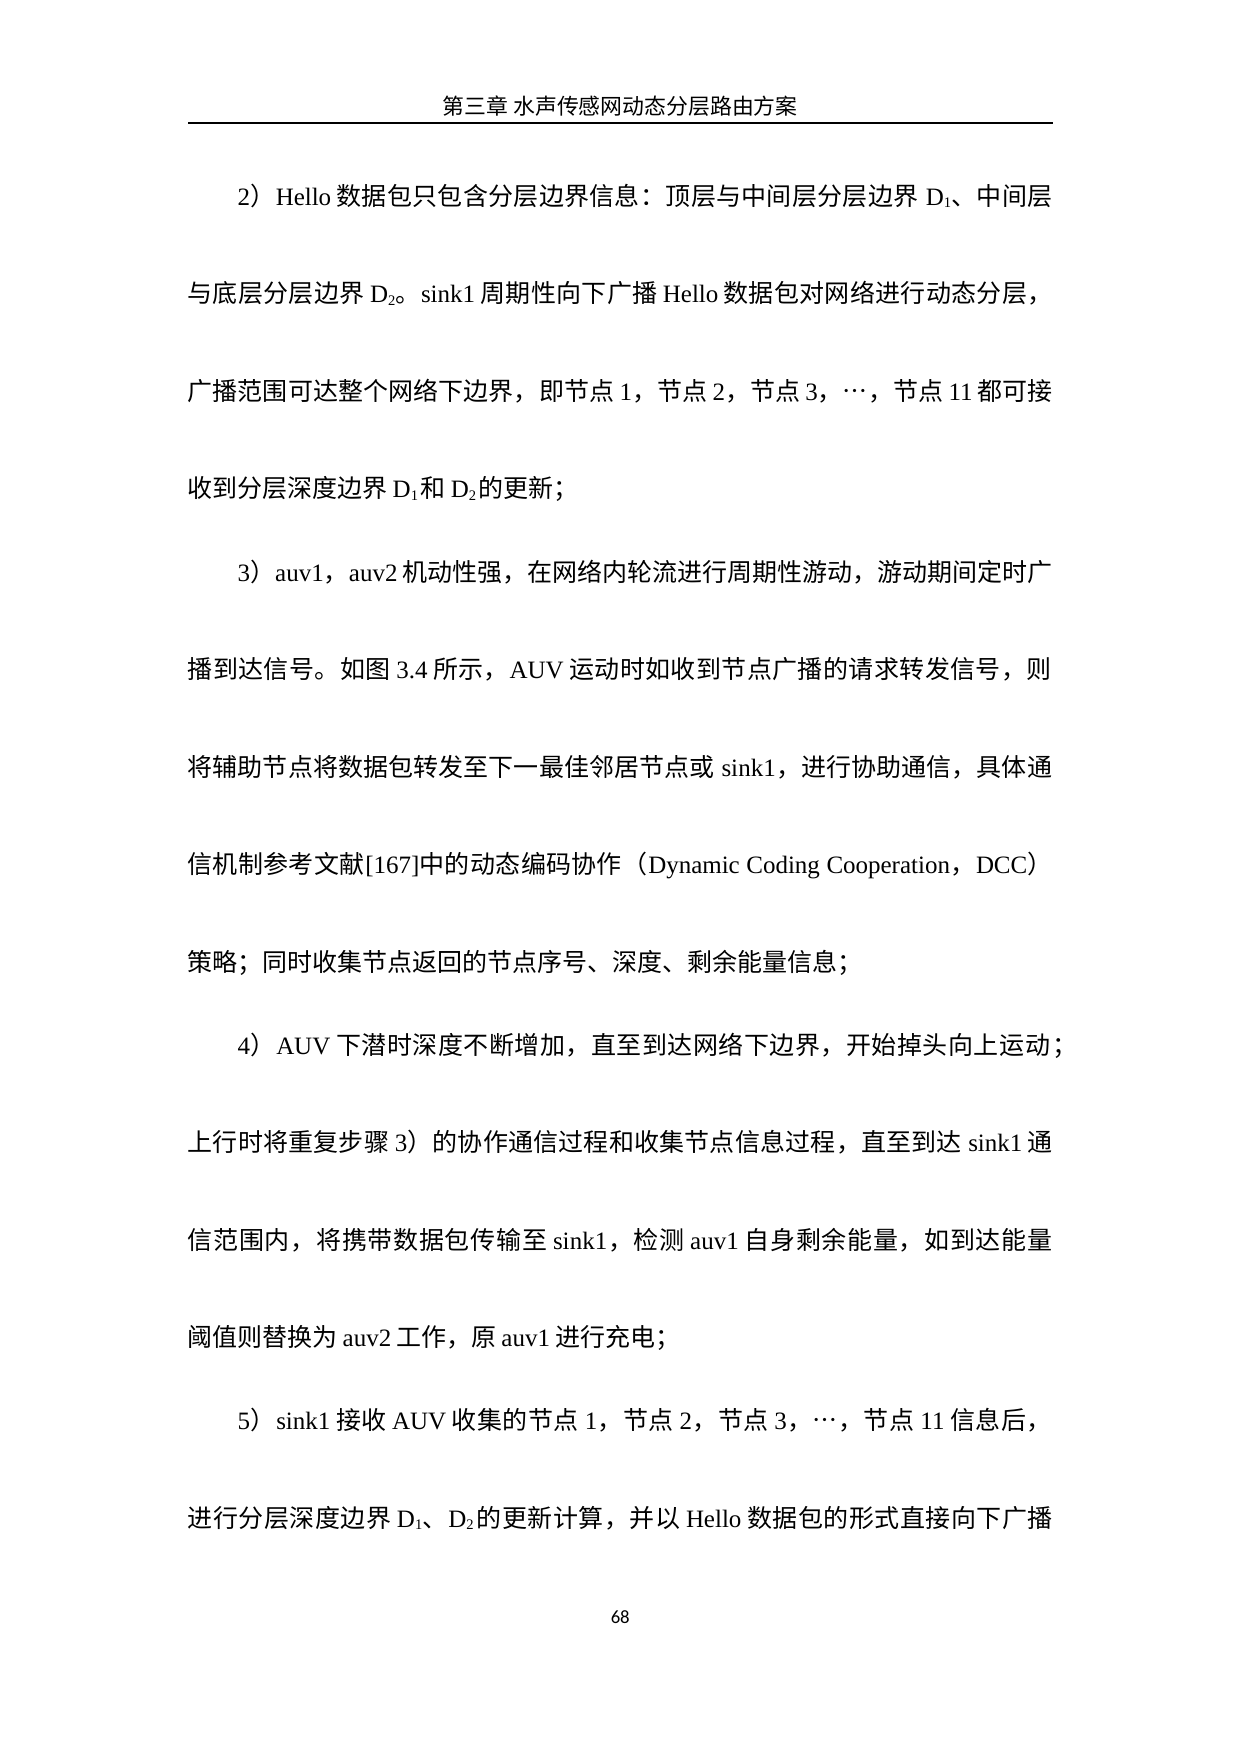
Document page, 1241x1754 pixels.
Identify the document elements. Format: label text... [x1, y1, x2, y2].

text 2）Hello数据包只包含分层边界信息：顶层与中间层分层边界D1、中间层与底层分层边界D2。sink1周期性向下广播Hello数据包对网络进行动态分层，广播范围可达整个网络下边界，即节点1，节点2，节点3，…，节点11都可接收到分层深度边界D1和D2的更新； [187, 162, 1053, 519]
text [187, 1386, 1053, 1549]
text 3）auv1，auv2机动性强，在网络内轮流进行周期性游动，游动期间定时广播到达信号。如图3.4所示，AUV运动时如收到节点广播的请求转发信号，则将辅助节点将数据包转发至下一最佳邻居节点或sink1，进行协助通信，具体通信机制参考文献[123]中的动态编码协作（Dynamic Coding Cooperation，DCC）策略；同时收集节点返回的节点序号、深度、剩余能量信息； [187, 538, 1053, 993]
text 4）AUV下潜时深度不断增加，直至到达网络下边界，开始掉头向上运动；上行时将重复步骤3）的协作通信过程和收集节点信息过程，直至到达sink1通信范围内，将携带数据包传输至sink1，检测auv1自身剩余能量，如到达能量阈值则替换为auv2工作，原auv1进行充电； [187, 1011, 1053, 1368]
